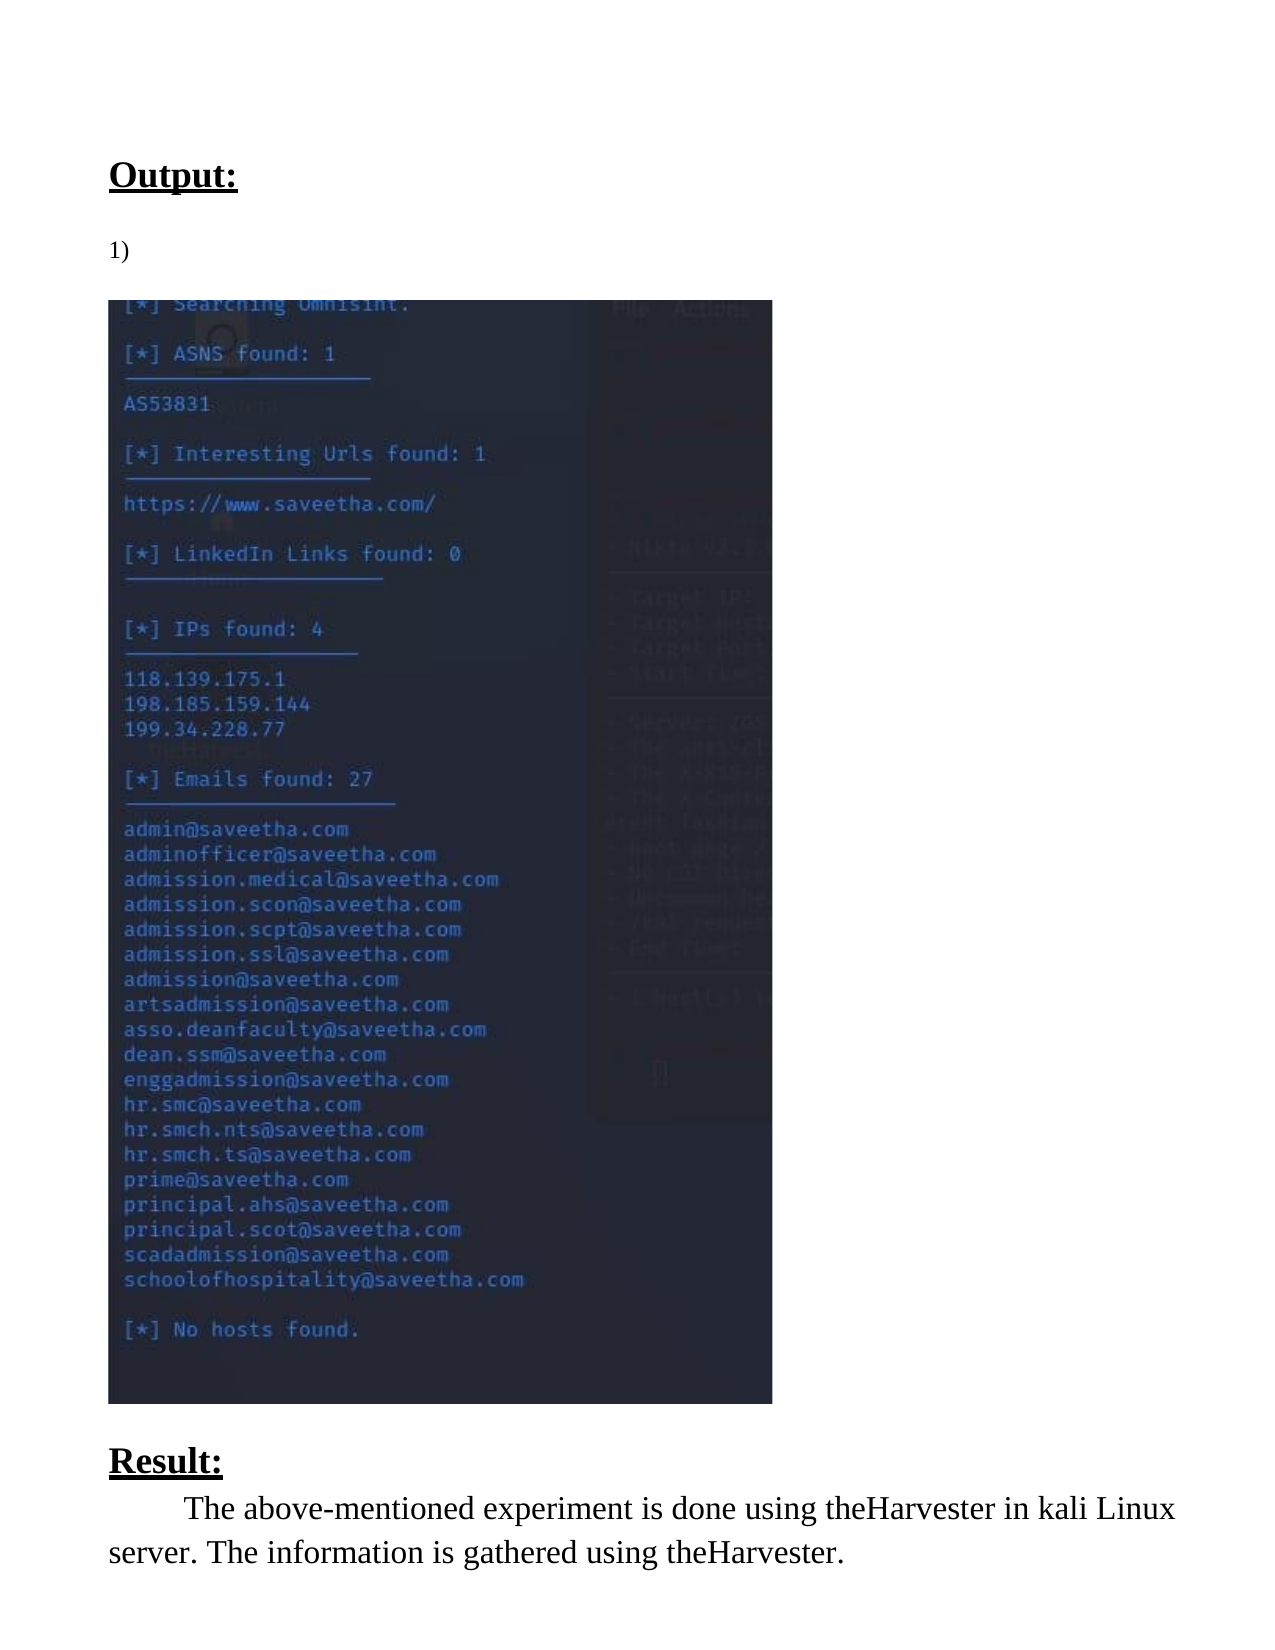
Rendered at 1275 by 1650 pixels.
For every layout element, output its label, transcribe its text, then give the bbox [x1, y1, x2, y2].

text 1) [108, 235, 1275, 263]
subtitle Output: [108, 152, 1275, 195]
subtitle Result: [108, 1438, 1275, 1481]
subtitle The above-mentioned experiment is done using theHarvester in kali Linux server. The information is gathered using theHarvester. [108, 1488, 1178, 1570]
picture [108, 300, 773, 1404]
